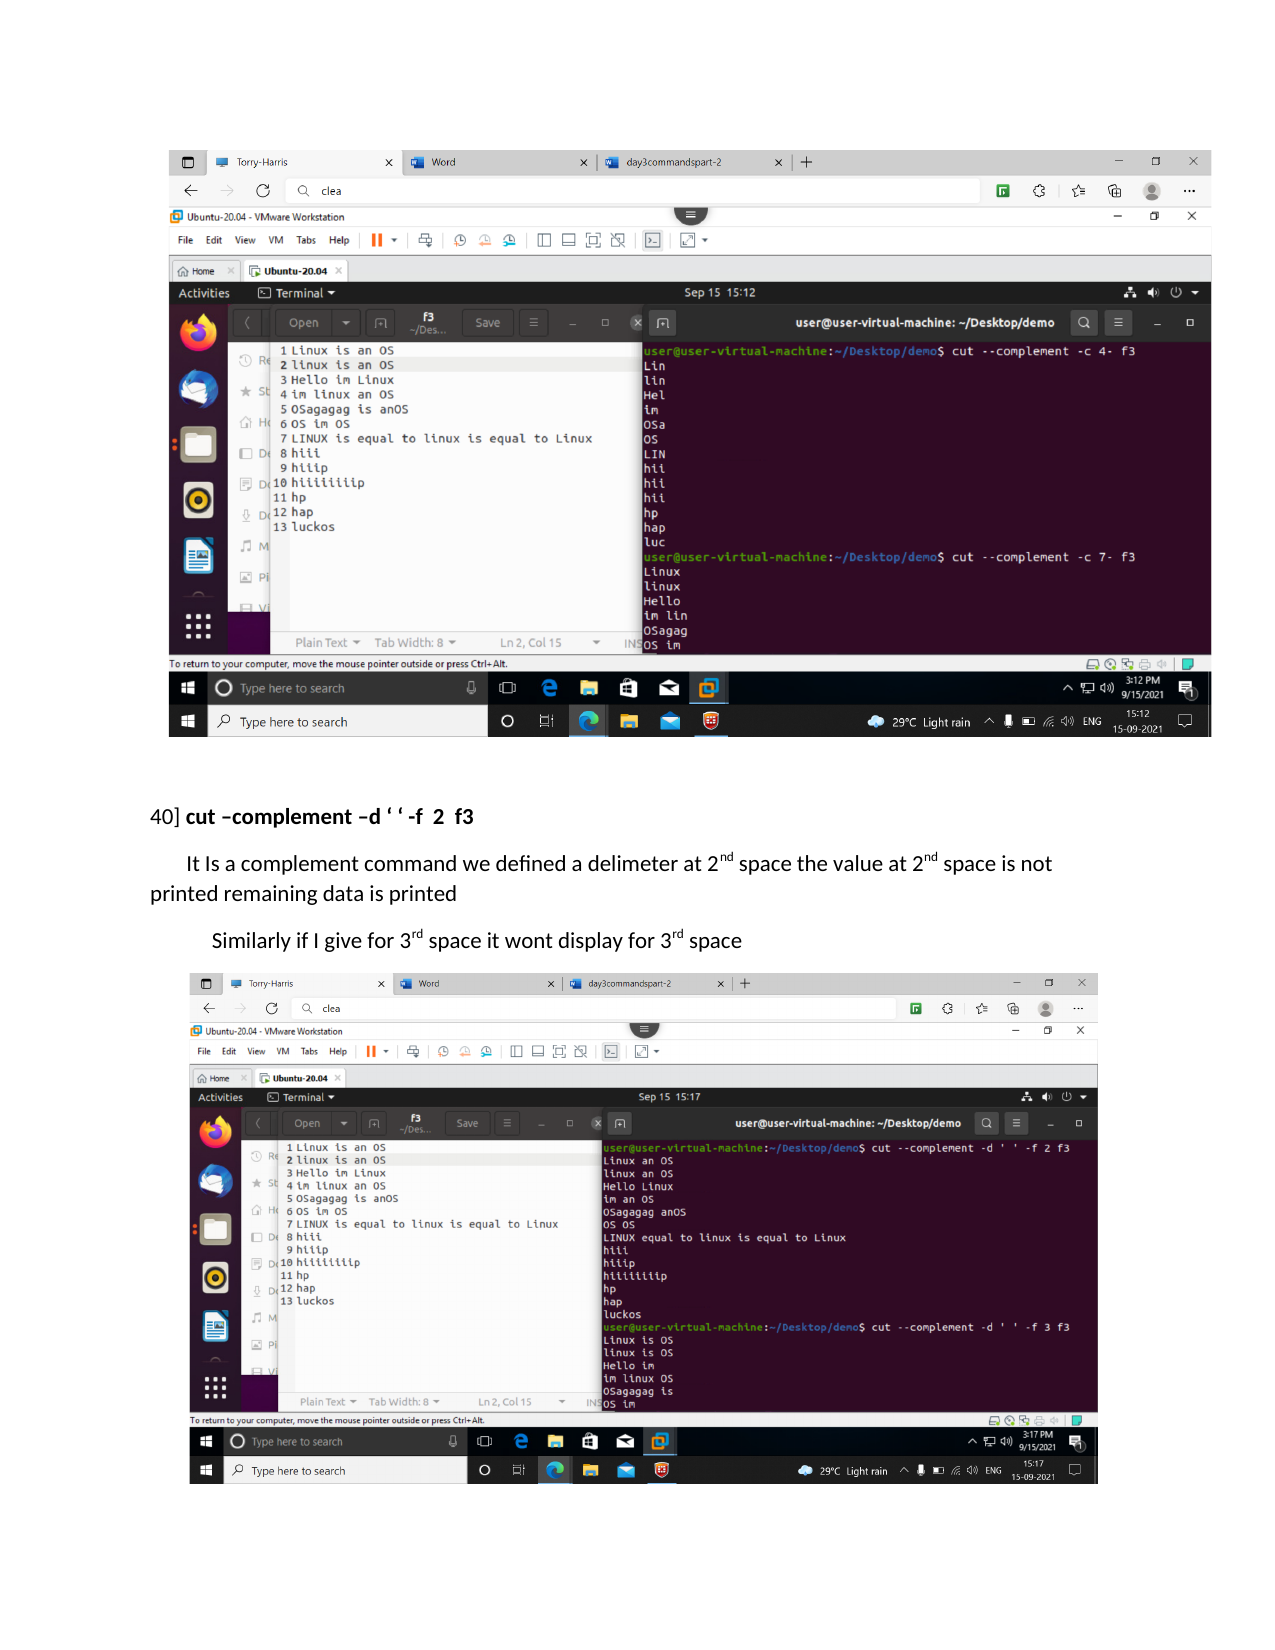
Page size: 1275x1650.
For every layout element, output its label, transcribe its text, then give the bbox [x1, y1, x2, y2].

text Similarly if I give for 3rd space it wont display for 3rd space [150, 926, 1125, 954]
text 40] cut –complement –d ‘ ‘ -f 2 f3 [150, 802, 1125, 830]
text It Is a complement command we defined a delimeter at 2nd space the value at 2nd space is not printed remaining data is printed [150, 849, 1125, 907]
